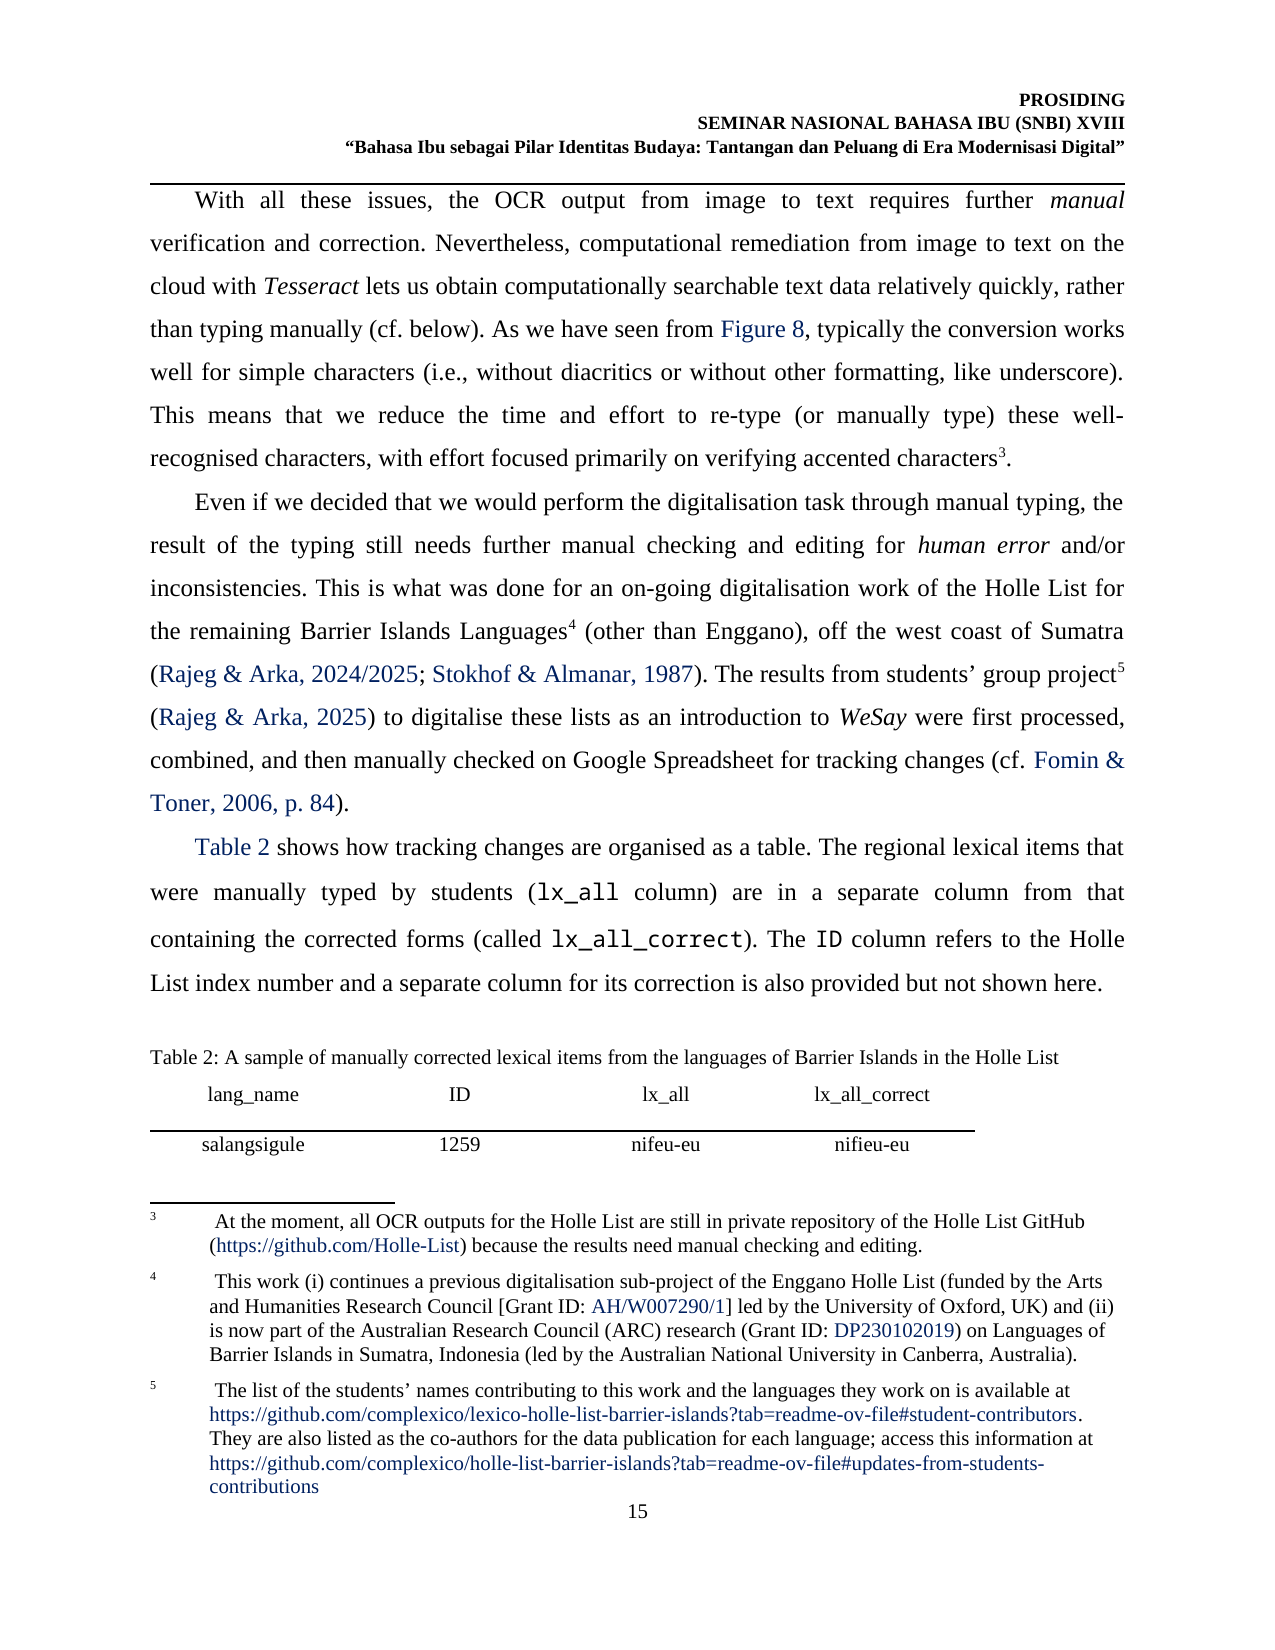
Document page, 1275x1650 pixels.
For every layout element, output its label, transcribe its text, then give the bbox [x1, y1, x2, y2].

text Table 2 shows how tracking changes are organised as a table. The regional lexical items that were manually typed by students (lx_all column) are in a separate column from that containing the corrected forms (called lx_all_correct). The ID column refers to the Holle List index number and a separate column for its correction is also provided but not shown here. [150, 832, 1125, 997]
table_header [139, 1024, 1114, 1180]
text Even if we decided that we would perform the digitalisation task through manual typing, the result of the typing still needs further manual checking and editing for human error and/or inconsistencies. This is what was done for an on-going digitalisation work of the Holle List for the remaining Barrier Islands Languages (other than Enggano), off the west coast of Sumatra (Rajeg & Arka, 2024/2025; Stokhof & Almanar, 1987). The results from students’ group project (Rajeg & Arka, 2025) to digitalise these lists as an introduction to WeSay were first processed, combined, and then manually checked on Google Spreadsheet for tracking changes (cf. Fomin & Toner, 2006, p. 84). [150, 487, 1125, 817]
text With all these issues, the OCR output from image to text requires further manual verification and correction. Nevertheless, computational remediation from image to text on the cloud with Tesseract lets us obtain computationally searchable text data relatively quickly, rather than typing manually (cf. below). As we have seen from Figure 8, typically the conversion works well for simple characters (i.e., without diacritics or without other formatting, like underscore). This means that we reduce the time and effort to re-type (or manually type) these well-recognised characters, with effort focused primarily on verifying accented characters. [150, 185, 1125, 472]
